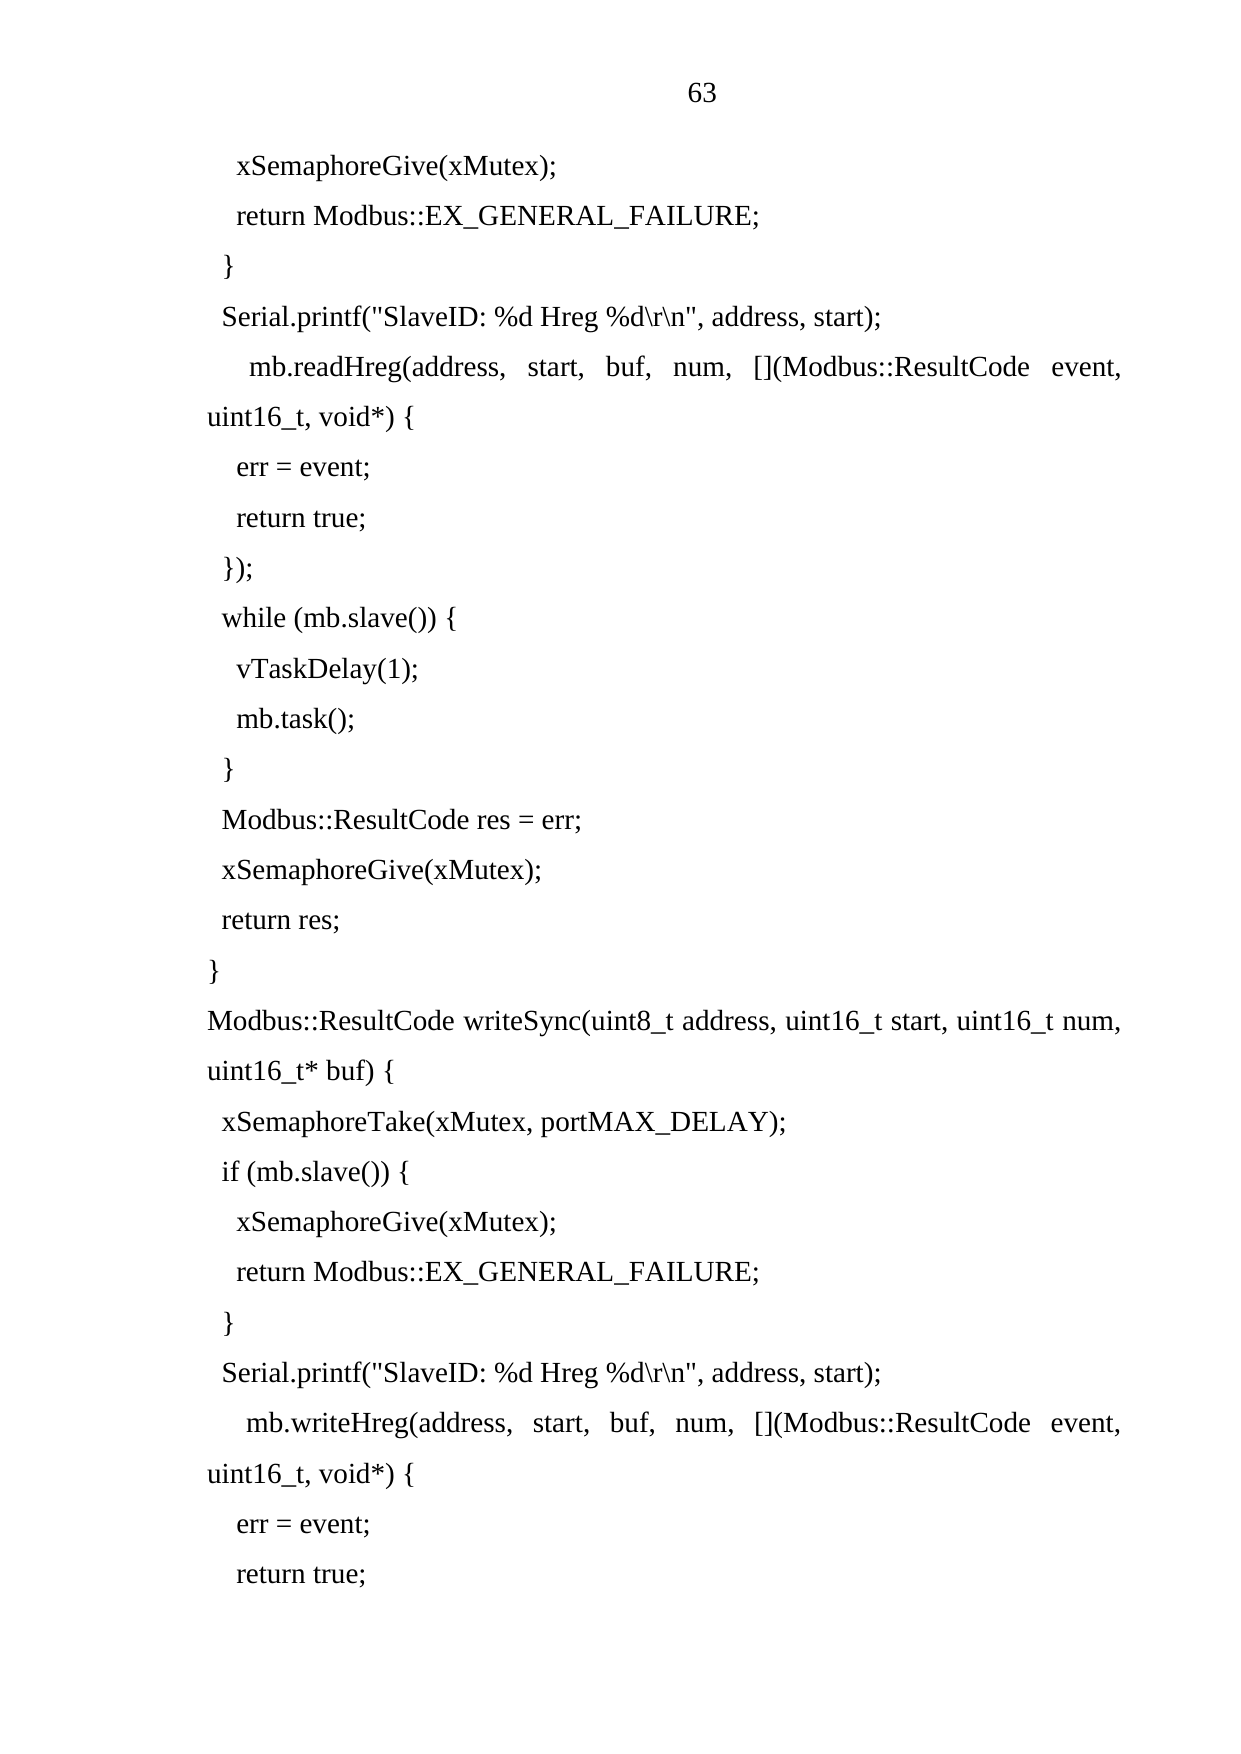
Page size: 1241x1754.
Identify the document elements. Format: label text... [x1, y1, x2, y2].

text }); [207, 550, 1122, 584]
text Serial.printf("SlaveID: %d Hreg %d\r\n", address, start); [207, 299, 1122, 332]
text mb.writeHreg(address, start, buf, num, [](Modbus::ResultCode event, uint16_t, void*) { [207, 1406, 1122, 1489]
text return res; [207, 902, 1122, 936]
text xSemaphoreGive(xMutex); [207, 148, 1122, 181]
text return true; [207, 500, 1122, 533]
text while (mb.slave()) { [207, 601, 1122, 634]
text Modbus::ResultCode res = err; [207, 802, 1122, 835]
text xSemaphoreGive(xMutex); [207, 852, 1122, 886]
text xSemaphoreTake(xMutex, portMAX_DELAY); [207, 1104, 1122, 1137]
text return true; [207, 1556, 1122, 1590]
text } [207, 1305, 1122, 1338]
text return Modbus::EX_GENERAL_FAILURE; [207, 198, 1122, 232]
text mb.readHreg(address, start, buf, num, [](Modbus::ResultCode event, uint16_t, void*) { [207, 349, 1122, 433]
text xSemaphoreGive(xMutex); [207, 1204, 1122, 1238]
text Serial.printf("SlaveID: %d Hreg %d\r\n", address, start); [207, 1355, 1122, 1389]
text } [207, 248, 1122, 282]
text mb.task(); [207, 701, 1122, 735]
text if (mb.slave()) { [207, 1154, 1122, 1187]
text err = event; [207, 449, 1122, 483]
text Modbus::ResultCode writeSync(uint8_t address, uint16_t start, uint16_t num, uint16_t* buf) { [207, 1003, 1122, 1087]
text return Modbus::EX_GENERAL_FAILURE; [207, 1254, 1122, 1288]
text } [207, 953, 1122, 986]
text } [207, 751, 1122, 785]
text err = event; [207, 1506, 1122, 1540]
text vTaskDelay(1); [207, 651, 1122, 684]
